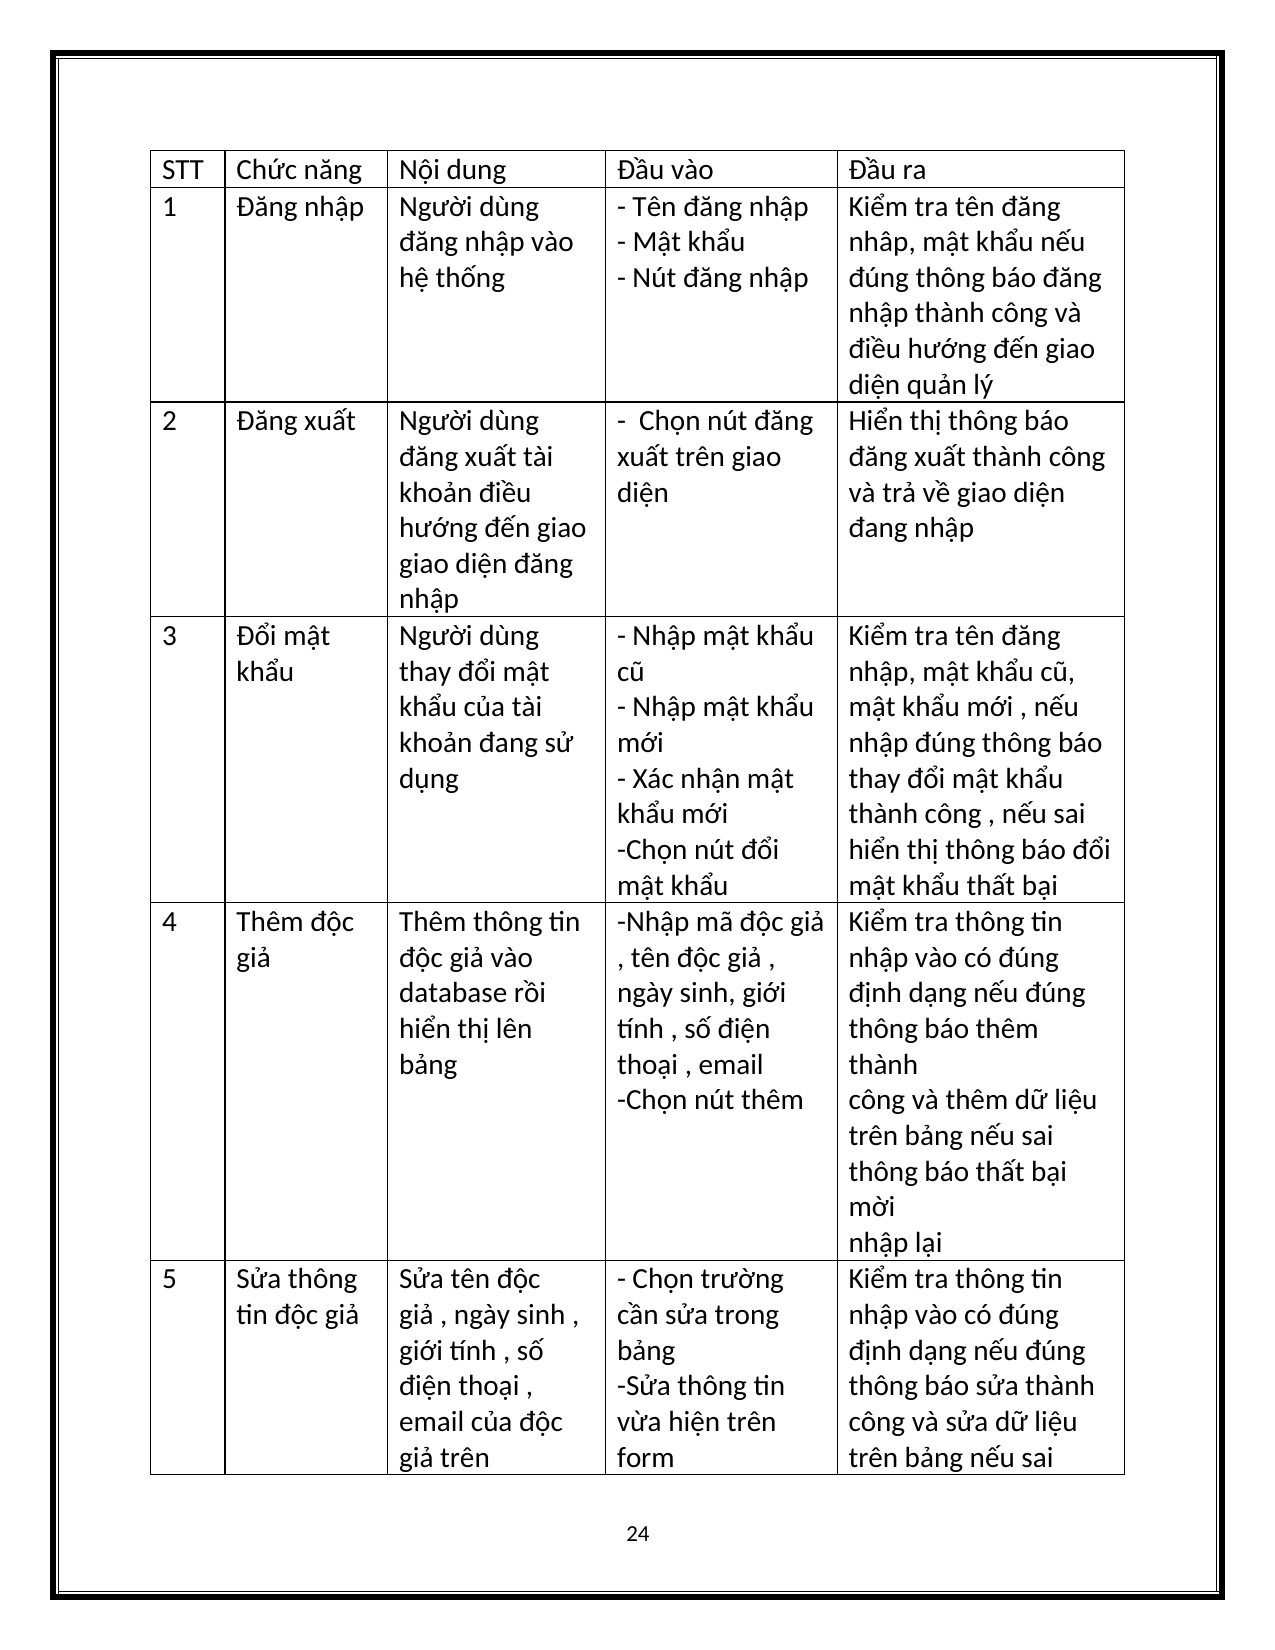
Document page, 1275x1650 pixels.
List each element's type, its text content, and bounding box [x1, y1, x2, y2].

table_cell Đăng xuất [226, 403, 387, 616]
table_header Đầu ra [838, 151, 1124, 187]
table_cell 1 [151, 188, 224, 401]
table_cell 3 [151, 617, 224, 902]
table_header Chức năng [226, 151, 387, 187]
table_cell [838, 1261, 1124, 1474]
table_cell Người dùng đăng nhập vào hệ thống [388, 188, 605, 401]
table_cell Kiểm tra tên đăng nhâp, mật khẩu nếu đúng thông báo đăng nhập thành công và điều hướng đến giao diện quản lý [838, 188, 1124, 401]
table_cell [606, 1261, 837, 1474]
table_cell - Tên đăng nhập - Mật khẩu - Nút đăng nhập [606, 188, 837, 401]
table_cell - Chọn nút đăng xuất trên giao diện [606, 403, 837, 616]
table_cell Thêm độc giả [226, 903, 387, 1259]
table_header STT [151, 151, 224, 187]
table_cell Đăng nhập [226, 188, 387, 401]
table_header Nội dung [388, 151, 605, 187]
table_cell Người dùng đăng xuất tài khoản điều hướng đến giao giao diện đăng nhập [388, 403, 605, 616]
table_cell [388, 1261, 605, 1474]
table_cell Thêm thông tin độc giả vào database rồi hiển thị lên bảng [388, 903, 605, 1259]
table_cell - Nhập mật khẩu cũ - Nhập mật khẩu mới - Xác nhận mật khẩu mới -Chọn nút đổi mật khẩu [606, 617, 837, 902]
table_cell Hiển thị thông báo đăng xuất thành công và trả về giao diện đang nhập [838, 403, 1124, 616]
table_cell Kiểm tra thông tin nhập vào có đúng định dạng nếu đúng thông báo thêm thành công và thêm dữ liệu trên bảng nếu sai thông báo thất bại mời nhập lại [838, 903, 1124, 1259]
table_cell 2 [151, 403, 224, 616]
table_cell Người dùng thay đổi mật khẩu của tài khoản đang sử dụng [388, 617, 605, 902]
table_cell Đổi mật khẩu [226, 617, 387, 902]
table_cell 5 [151, 1261, 224, 1474]
table_header Đầu vào [606, 151, 837, 187]
table_cell -Nhập mã độc giả , tên độc giả , ngày sinh, giới tính , số điện thoại , email -Chọn nút thêm [606, 903, 837, 1259]
table_cell Kiểm tra tên đăng nhập, mật khẩu cũ, mật khẩu mới , nếu nhập đúng thông báo thay đổi mật khẩu thành công , nếu sai hiển thị thông báo đổi mật khẩu thất bại [838, 617, 1124, 902]
table_cell 4 [151, 903, 224, 1259]
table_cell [226, 1261, 387, 1474]
